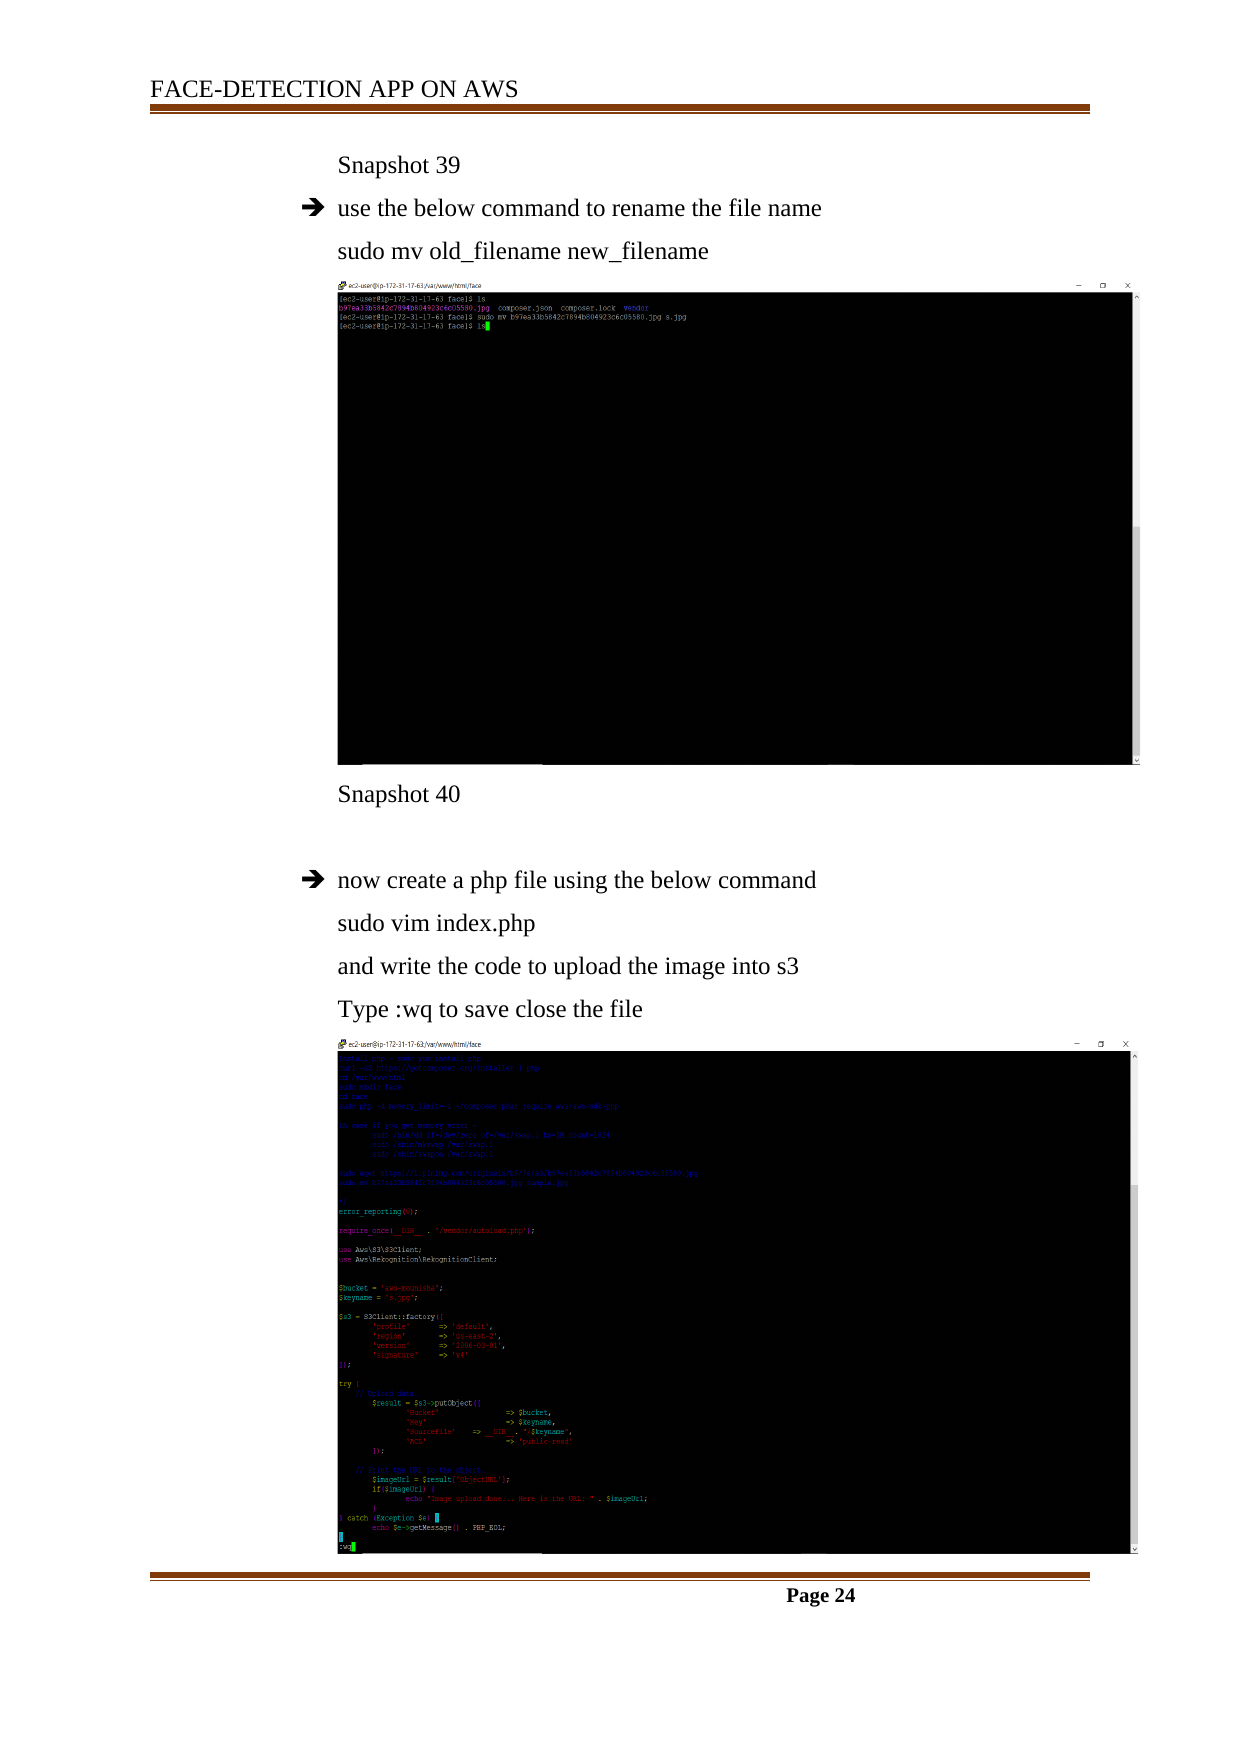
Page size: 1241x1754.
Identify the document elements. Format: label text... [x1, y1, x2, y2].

list Snapshot 40 [337, 779, 1090, 807]
list use the below command to rename the file name [300, 193, 1090, 222]
list sudo vim index.php [337, 908, 1090, 937]
list now create a php file using the below command [300, 865, 1090, 894]
list sudo mv old_filename new_filename [337, 236, 1090, 265]
picture [337, 1037, 1139, 1554]
list and write the code to upload the image into s3 [337, 951, 1090, 980]
list Type :wq to save close the file [337, 994, 1090, 1023]
picture [337, 279, 1141, 765]
list Snapshot 39 [337, 150, 1090, 179]
